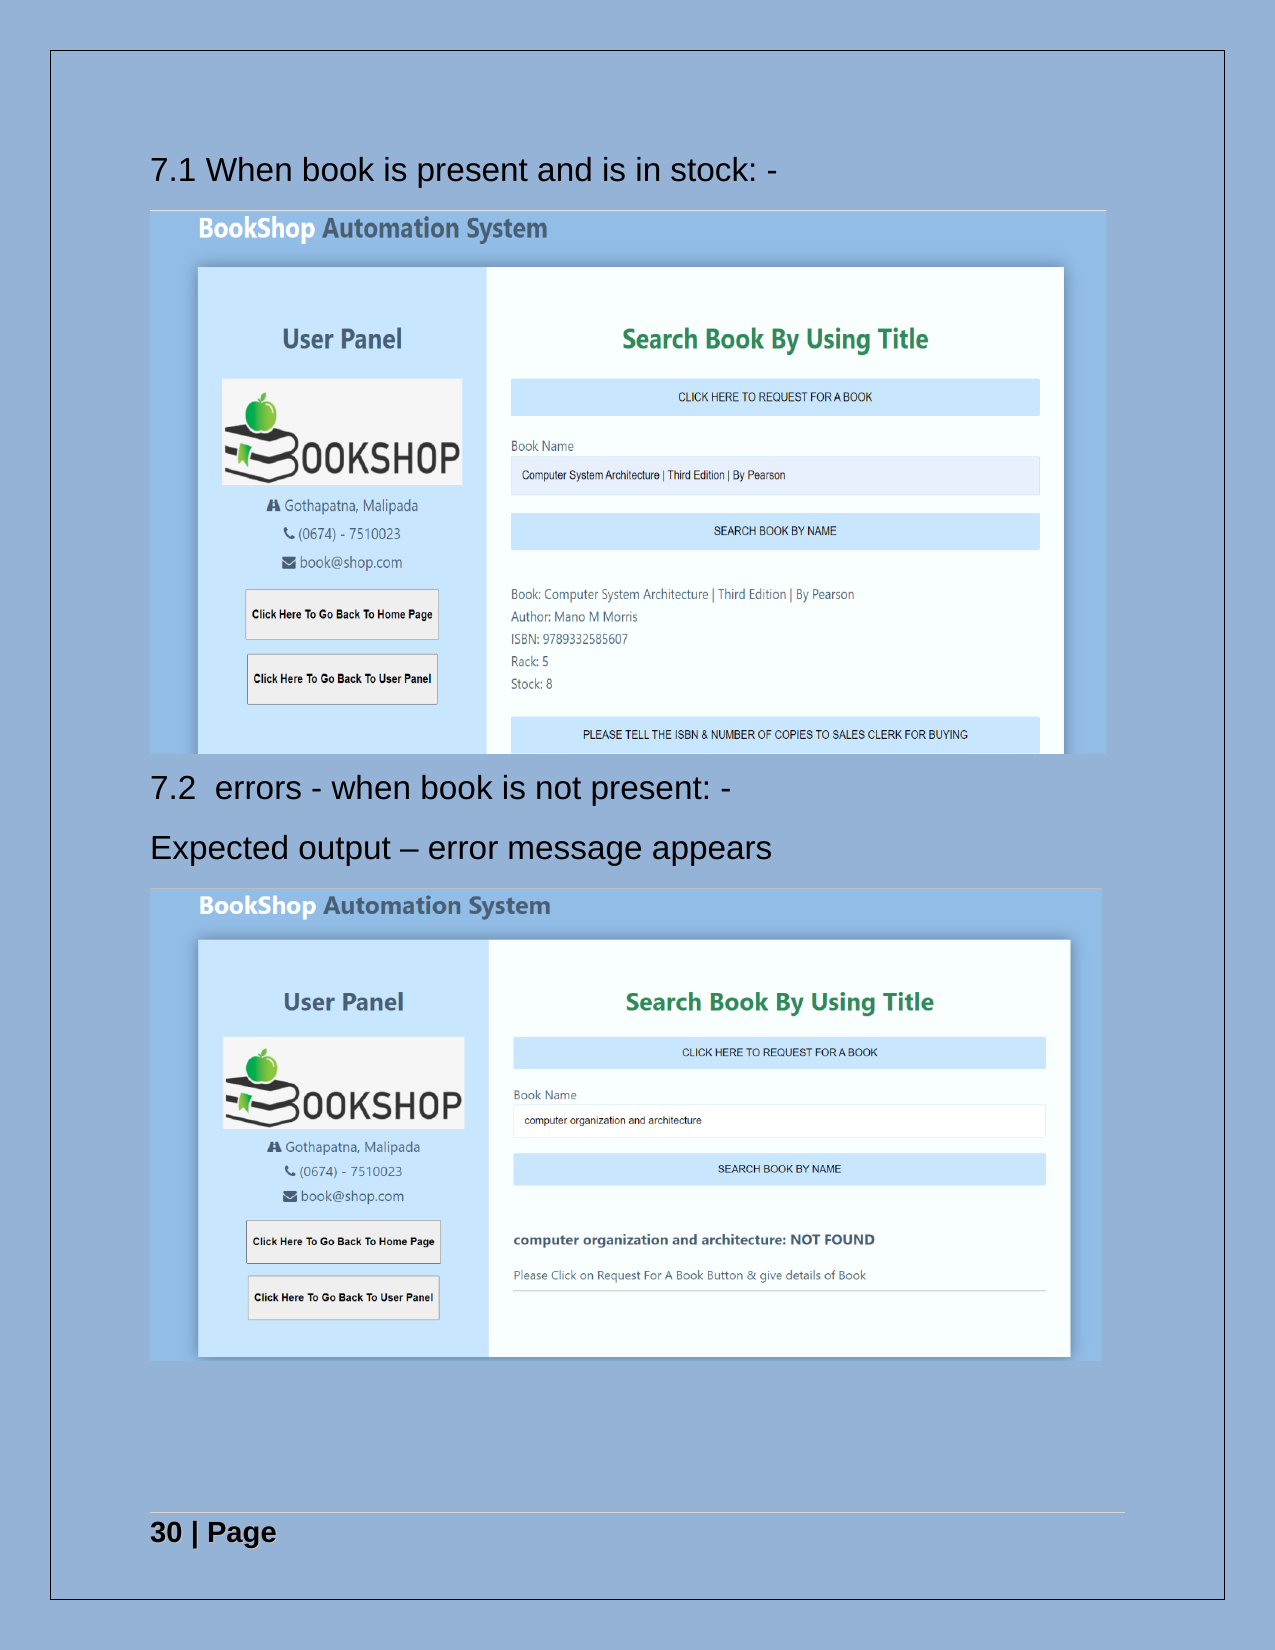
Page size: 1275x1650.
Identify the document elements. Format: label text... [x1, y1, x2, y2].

text 7.2 errors - when book is not present: - [150, 768, 1125, 807]
picture [150, 210, 1107, 754]
text 7.1 When book is present and is in stock: - [150, 150, 1125, 188]
picture [150, 888, 1103, 1361]
text Expected output – error message appears [150, 828, 1125, 867]
